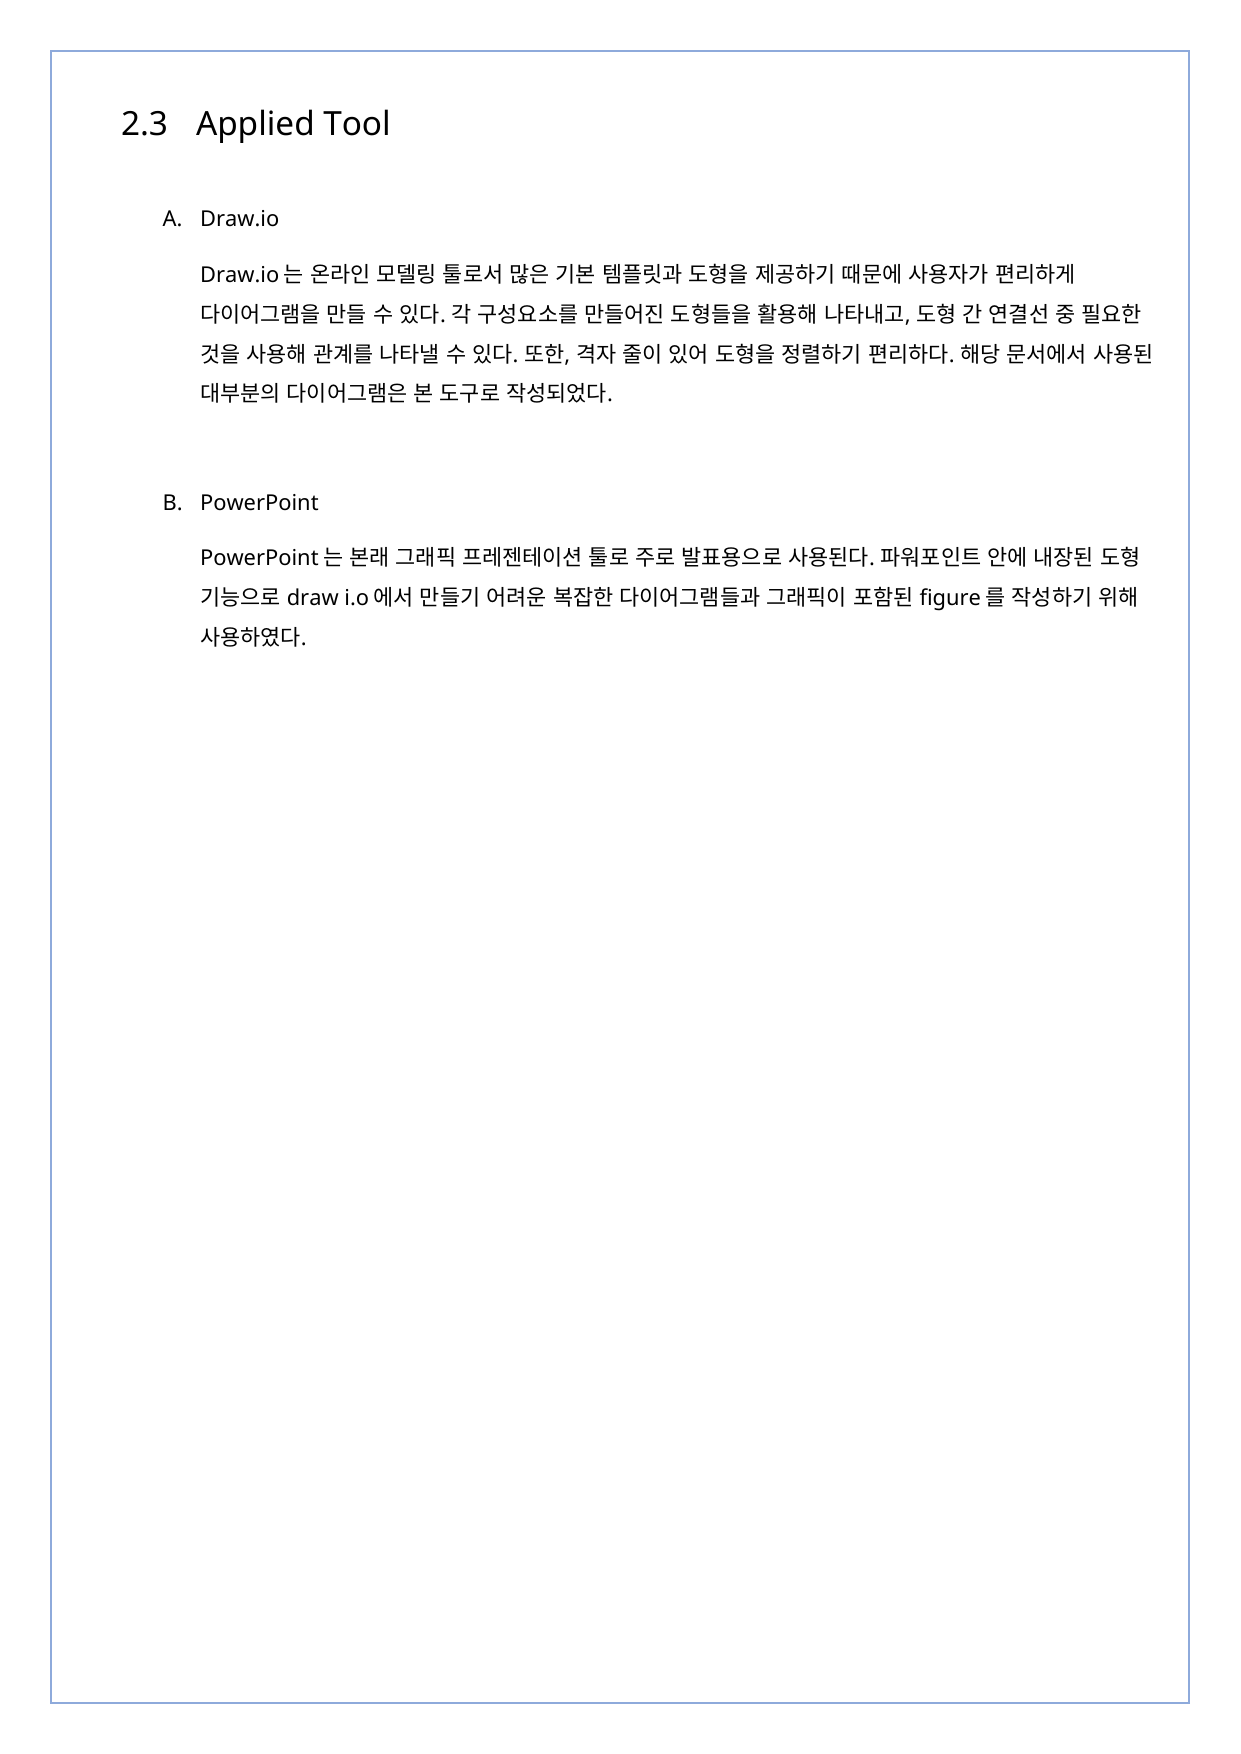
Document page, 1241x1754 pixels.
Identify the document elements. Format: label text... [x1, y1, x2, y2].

list PowerPoint는 본래 그래픽 프레젠테이션 툴로 주로 발표용으로 사용된다. 파워포인트 안에 내장된 도형 기능으로 draw i.o에서 만들기 어려운 복잡한 다이어그램들과 그래픽이 포함된 figure를 작성하기 위해 사용하였다. [200, 540, 1157, 652]
list Draw.io [162, 203, 1157, 233]
subtitle Applied Tool [121, 100, 1157, 145]
list PowerPoint [162, 487, 1157, 516]
list Draw.io는 온라인 모델링 툴로서 많은 기본 템플릿과 도형을 제공하기 때문에 사용자가 편리하게 다이어그램을 만들 수 있다. 각 구성요소를 만들어진 도형들을 활용해 나타내고, 도형 간 연결선 중 필요한 것을 사용해 관계를 나타낼 수 있다. 또한, 격자 줄이 있어 도형을 정렬하기 편리하다. 해당 문서에서 사용된 대부분의 다이어그램은 본 도구로 작성되었다. [200, 257, 1157, 408]
